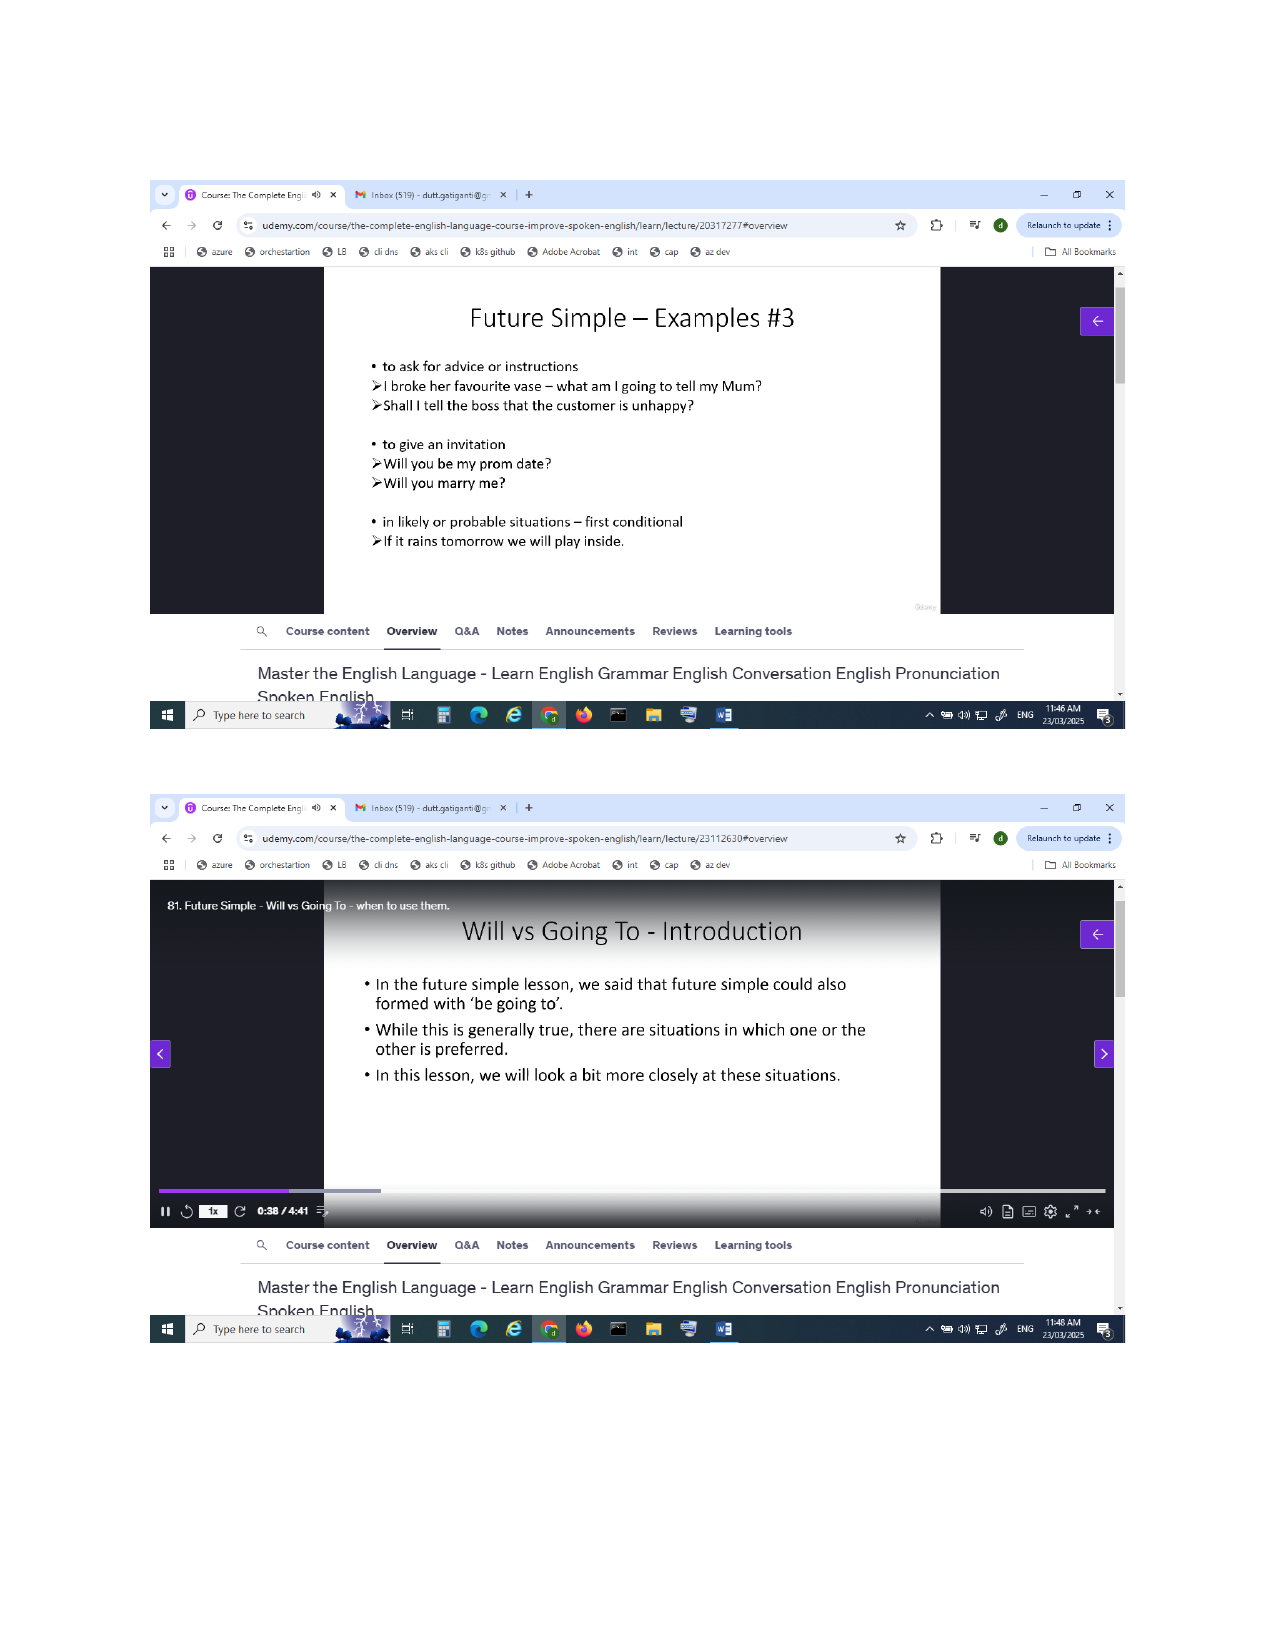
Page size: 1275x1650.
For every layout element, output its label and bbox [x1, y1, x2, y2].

picture [150, 794, 1125, 1343]
picture [150, 180, 1125, 729]
